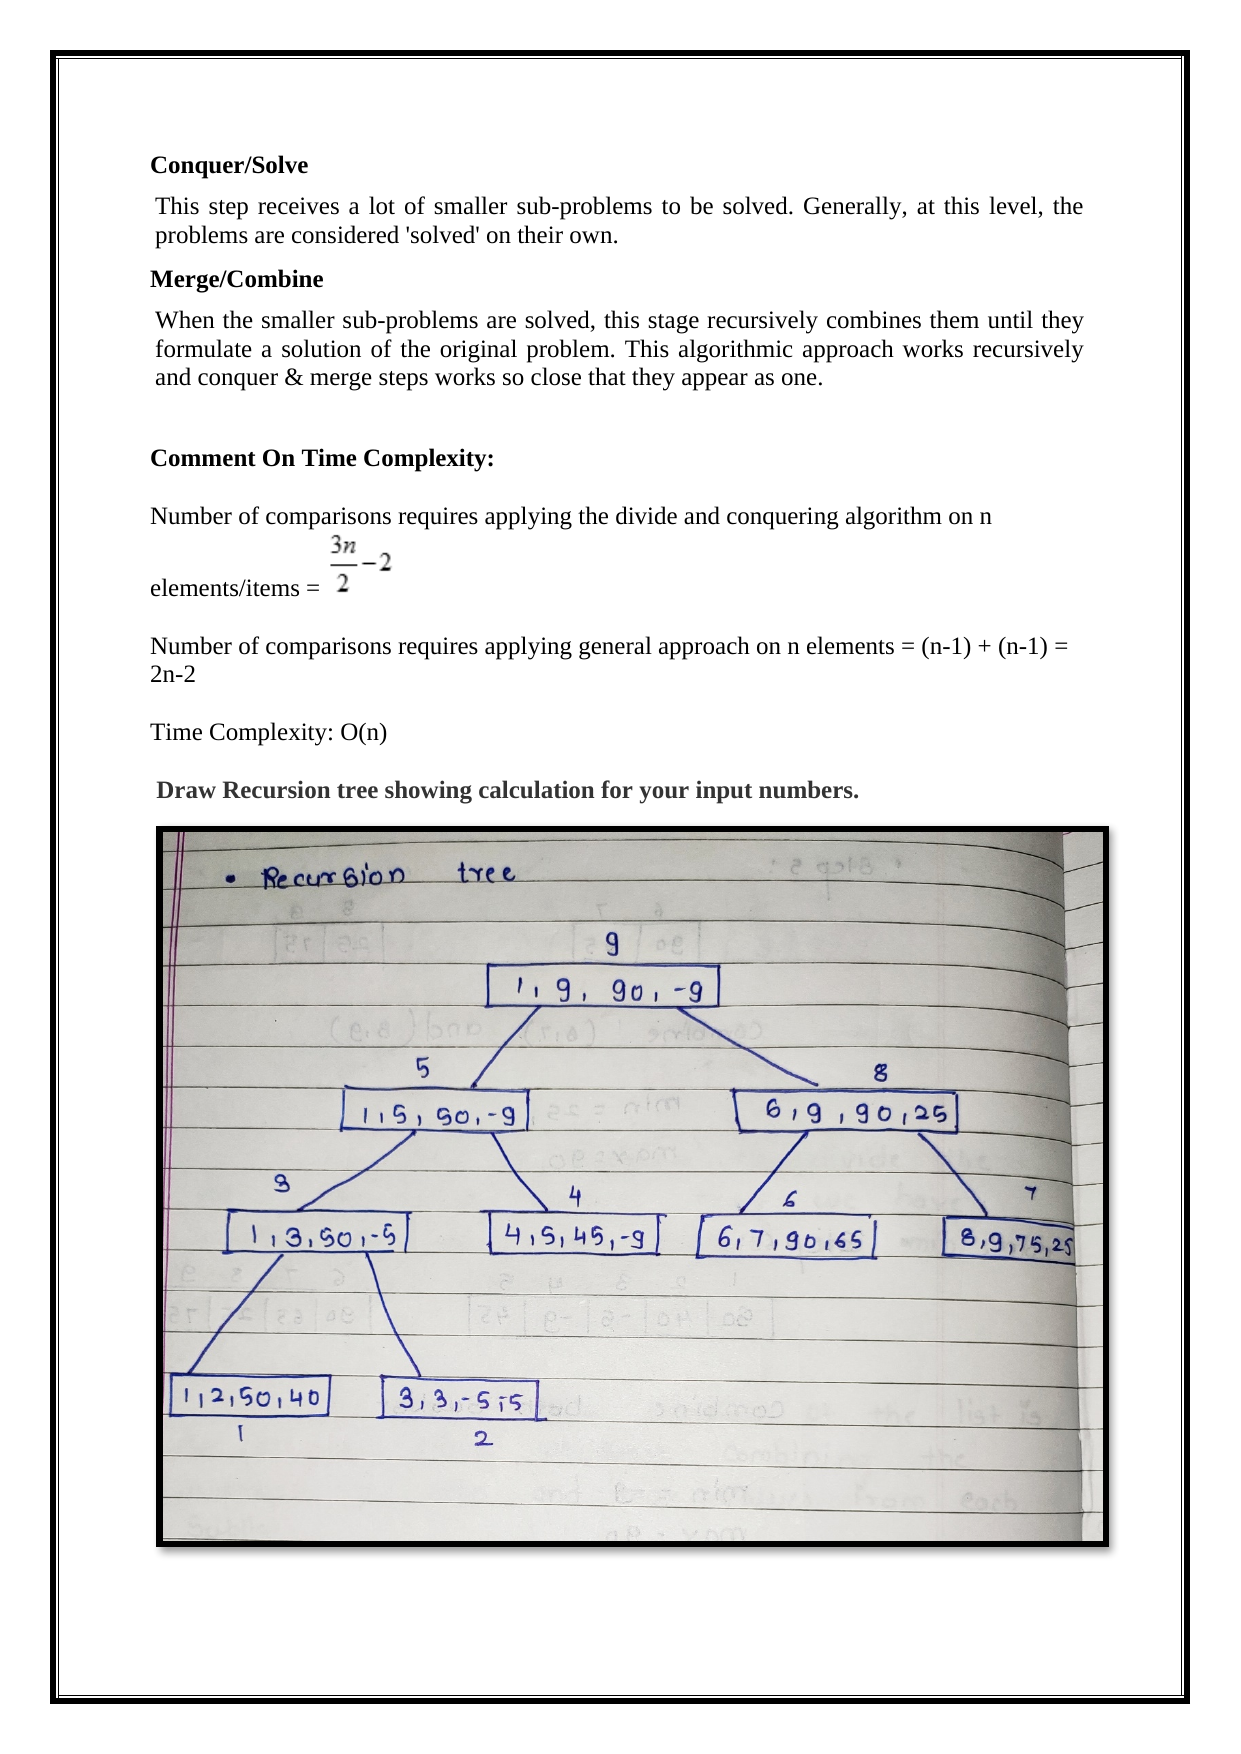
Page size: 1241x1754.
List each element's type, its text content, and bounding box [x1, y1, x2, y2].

text Time Complexity: O(n) [150, 717, 1090, 746]
picture [326, 530, 397, 597]
text Number of comparisons requires applying general approach on n elements = (n-1) + (n-1) = 2n-2 [150, 631, 1090, 688]
subtitle Conquer/Solve [150, 150, 1090, 179]
text Draw Recursion tree showing calculation for your input numbers. [150, 775, 1090, 804]
text This step receives a lot of smaller sub-problems to be solved. Generally, at this level, the problems are considered 'solved' on their own. [155, 191, 1085, 249]
text When the smaller sub-problems are solved, this stage recursively combines them until they formulate a solution of the original problem. This algorithmic approach works recursively and conquer & merge steps works so close that they appear as one. [155, 305, 1085, 391]
subtitle Merge/Combine [150, 264, 1090, 292]
text Number of comparisons requires applying the divide and conquering algorithm on n elements/items = [150, 501, 1090, 602]
picture [163, 832, 1103, 1541]
text Comment On Time Complexity: [150, 443, 1090, 472]
